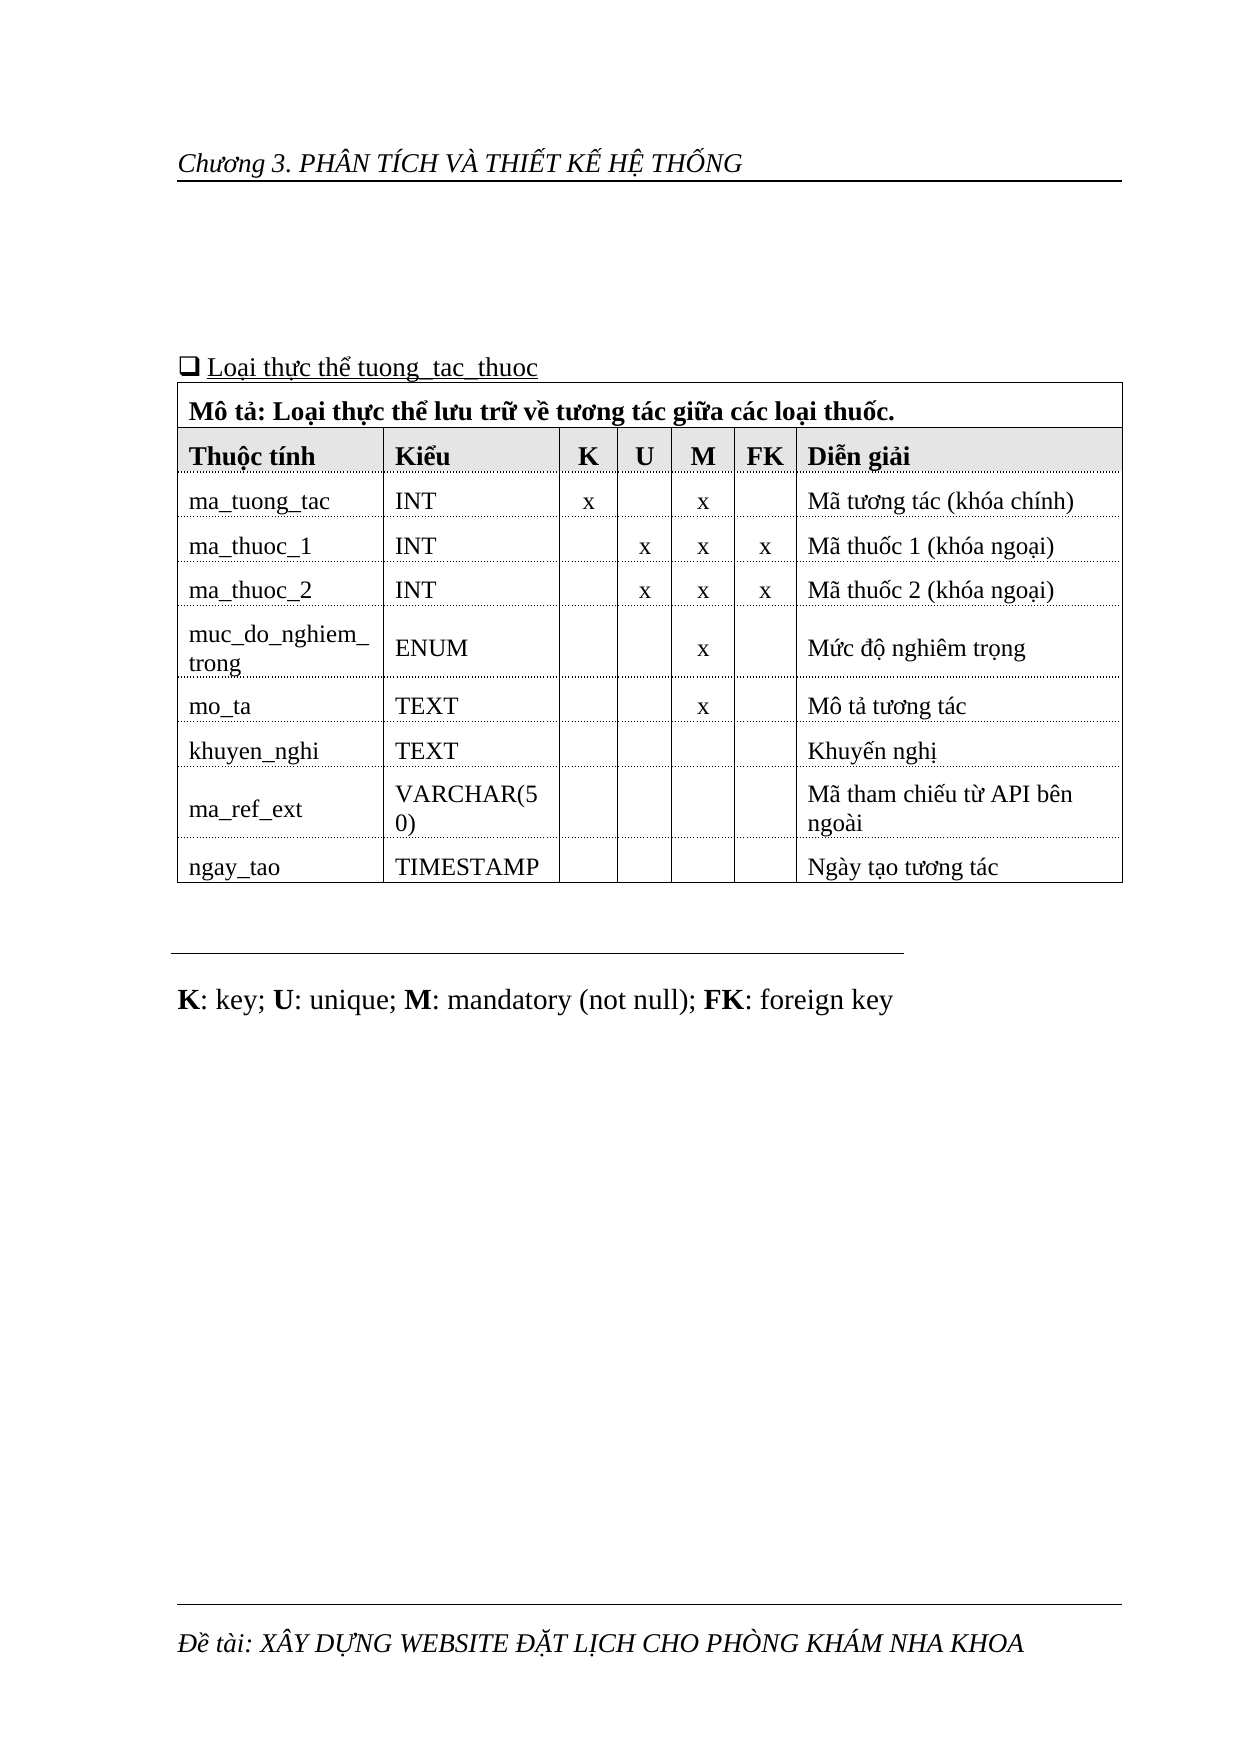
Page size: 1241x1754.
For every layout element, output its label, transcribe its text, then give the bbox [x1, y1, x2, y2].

text Loại thực thể tuong_tac_thuoc [177, 351, 1122, 382]
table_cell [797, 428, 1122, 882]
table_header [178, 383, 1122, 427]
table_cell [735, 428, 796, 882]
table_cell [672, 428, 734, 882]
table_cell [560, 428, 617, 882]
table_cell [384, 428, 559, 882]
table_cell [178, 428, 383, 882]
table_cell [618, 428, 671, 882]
text K: key; U: unique; M: mandatory (not null); FK: foreign key [177, 982, 1122, 1016]
